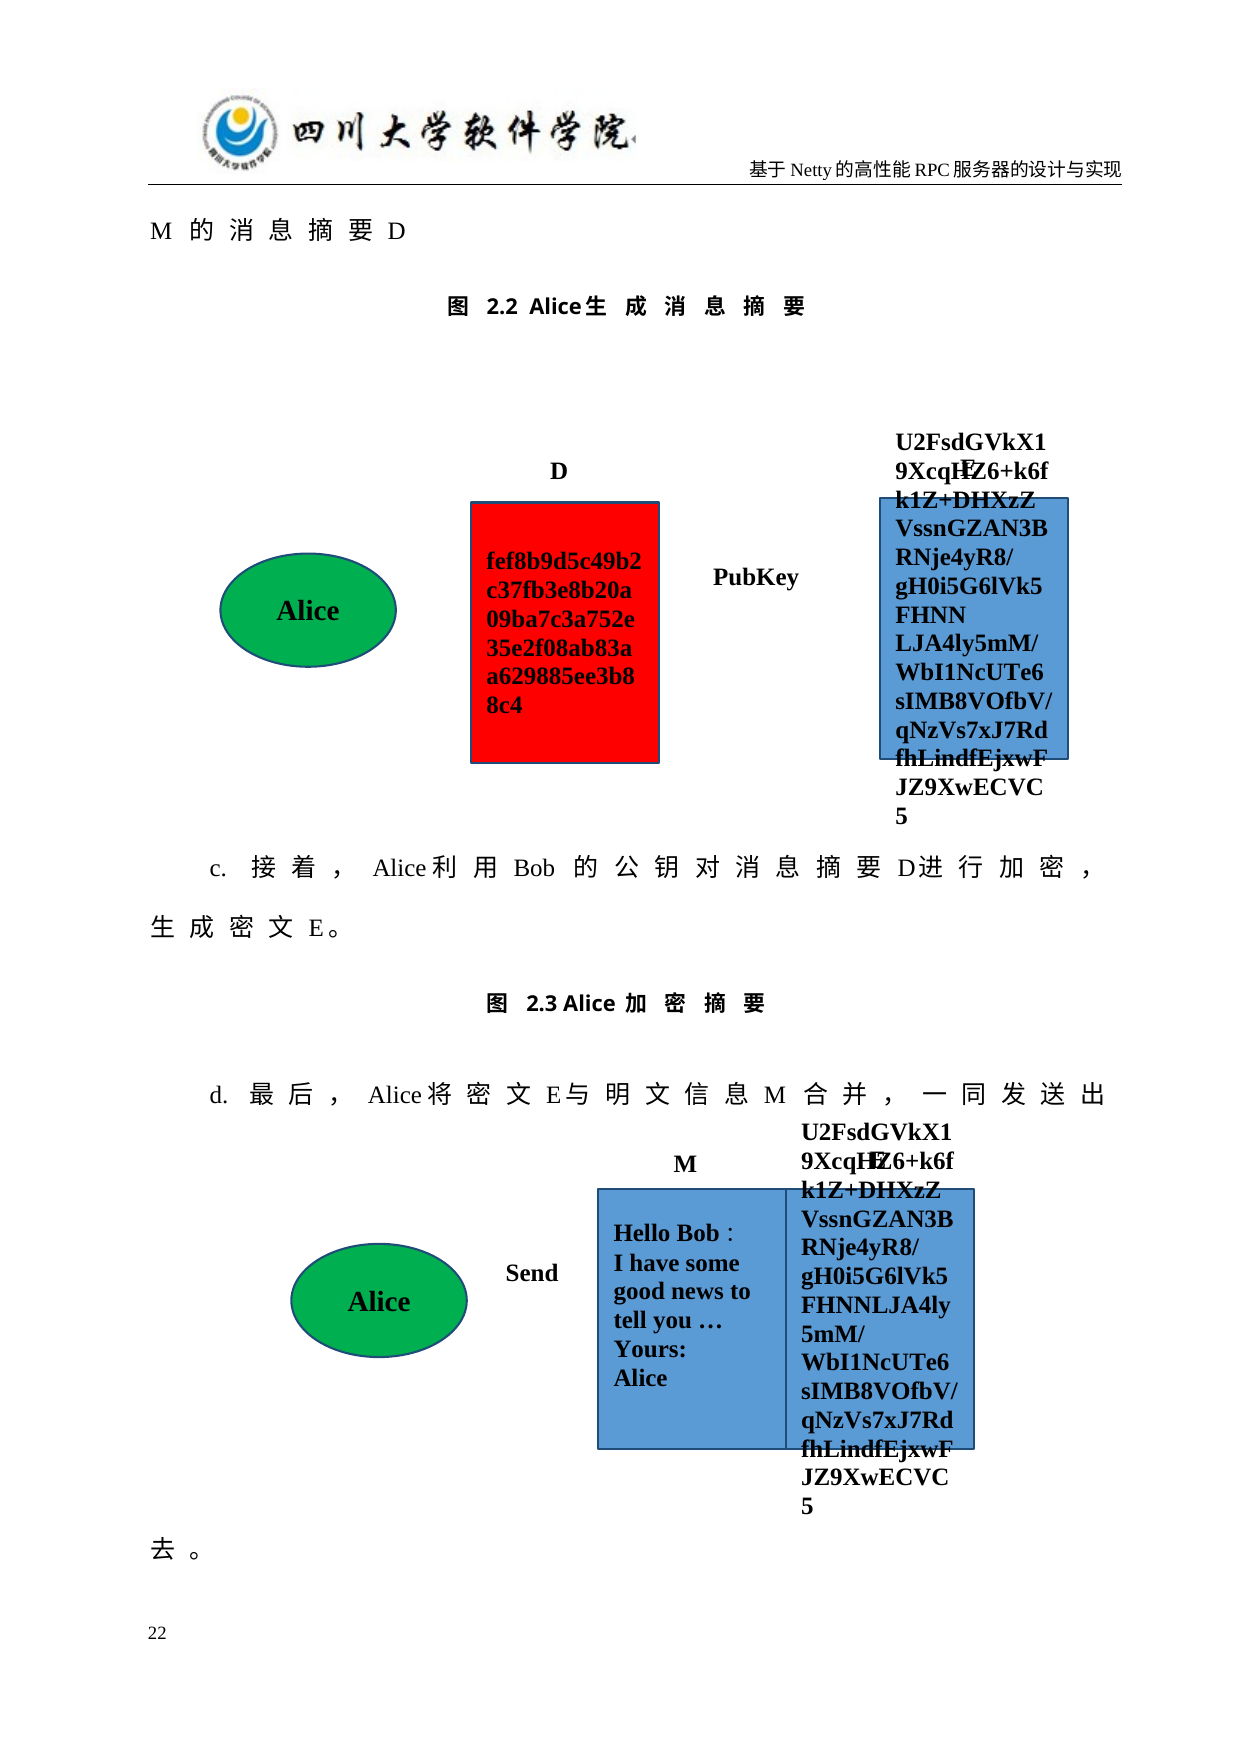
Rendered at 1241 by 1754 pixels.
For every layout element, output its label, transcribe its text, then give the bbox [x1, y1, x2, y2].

text 图2.3 Alice加密摘要 [150, 971, 1120, 1032]
text d. 最后，Alice将密文E与明文信息M合并，一同发送出去。 [150, 1062, 1120, 1578]
text 图2.2 Alice生成消息摘要 [150, 274, 1120, 335]
picture [197, 88, 639, 177]
text b. Alice首先利用哈希函数（如：MD5）生成待发送消息M的消息摘要D [150, 198, 1120, 259]
text c. 接着，Alice利用Bob的公钥对消息摘要D进行加密，生成密文E。 [150, 380, 1120, 956]
